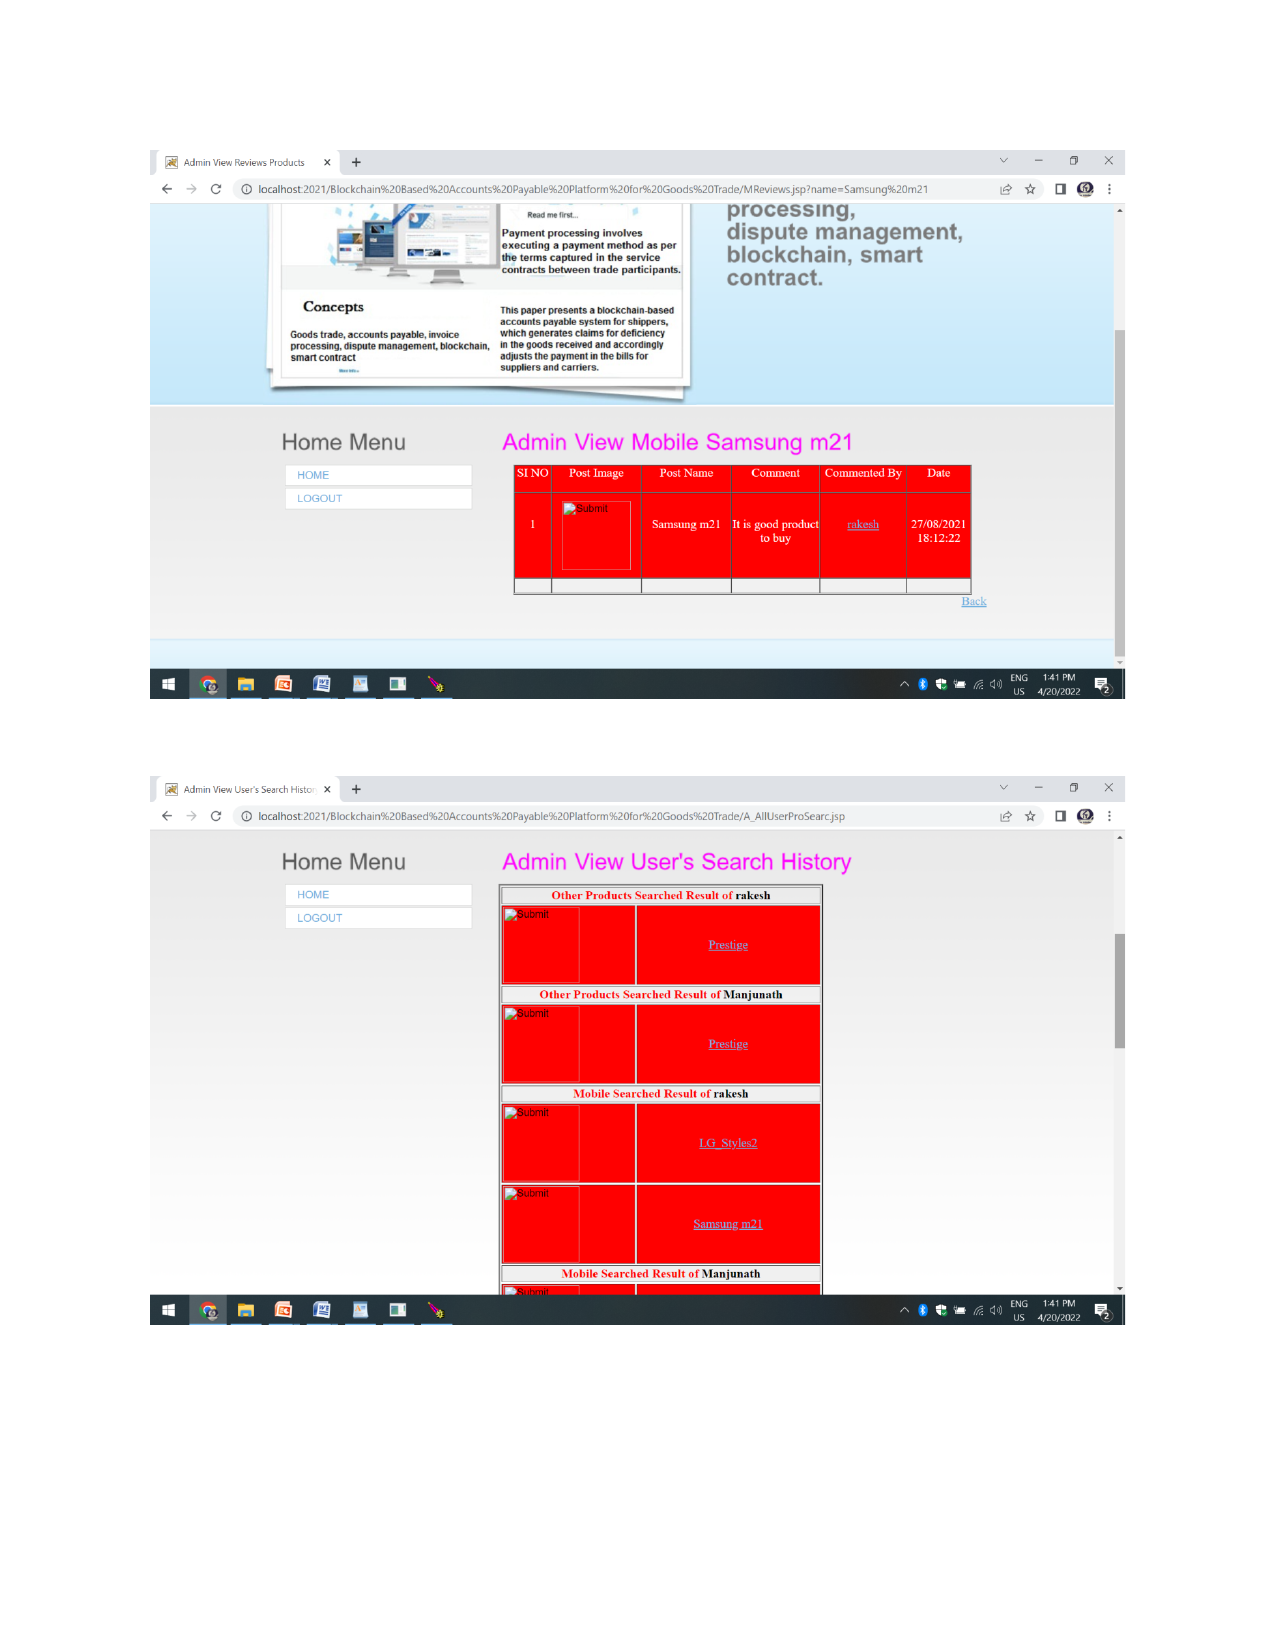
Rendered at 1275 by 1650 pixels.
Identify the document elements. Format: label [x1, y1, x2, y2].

picture [150, 776, 1125, 1325]
picture [150, 150, 1125, 699]
